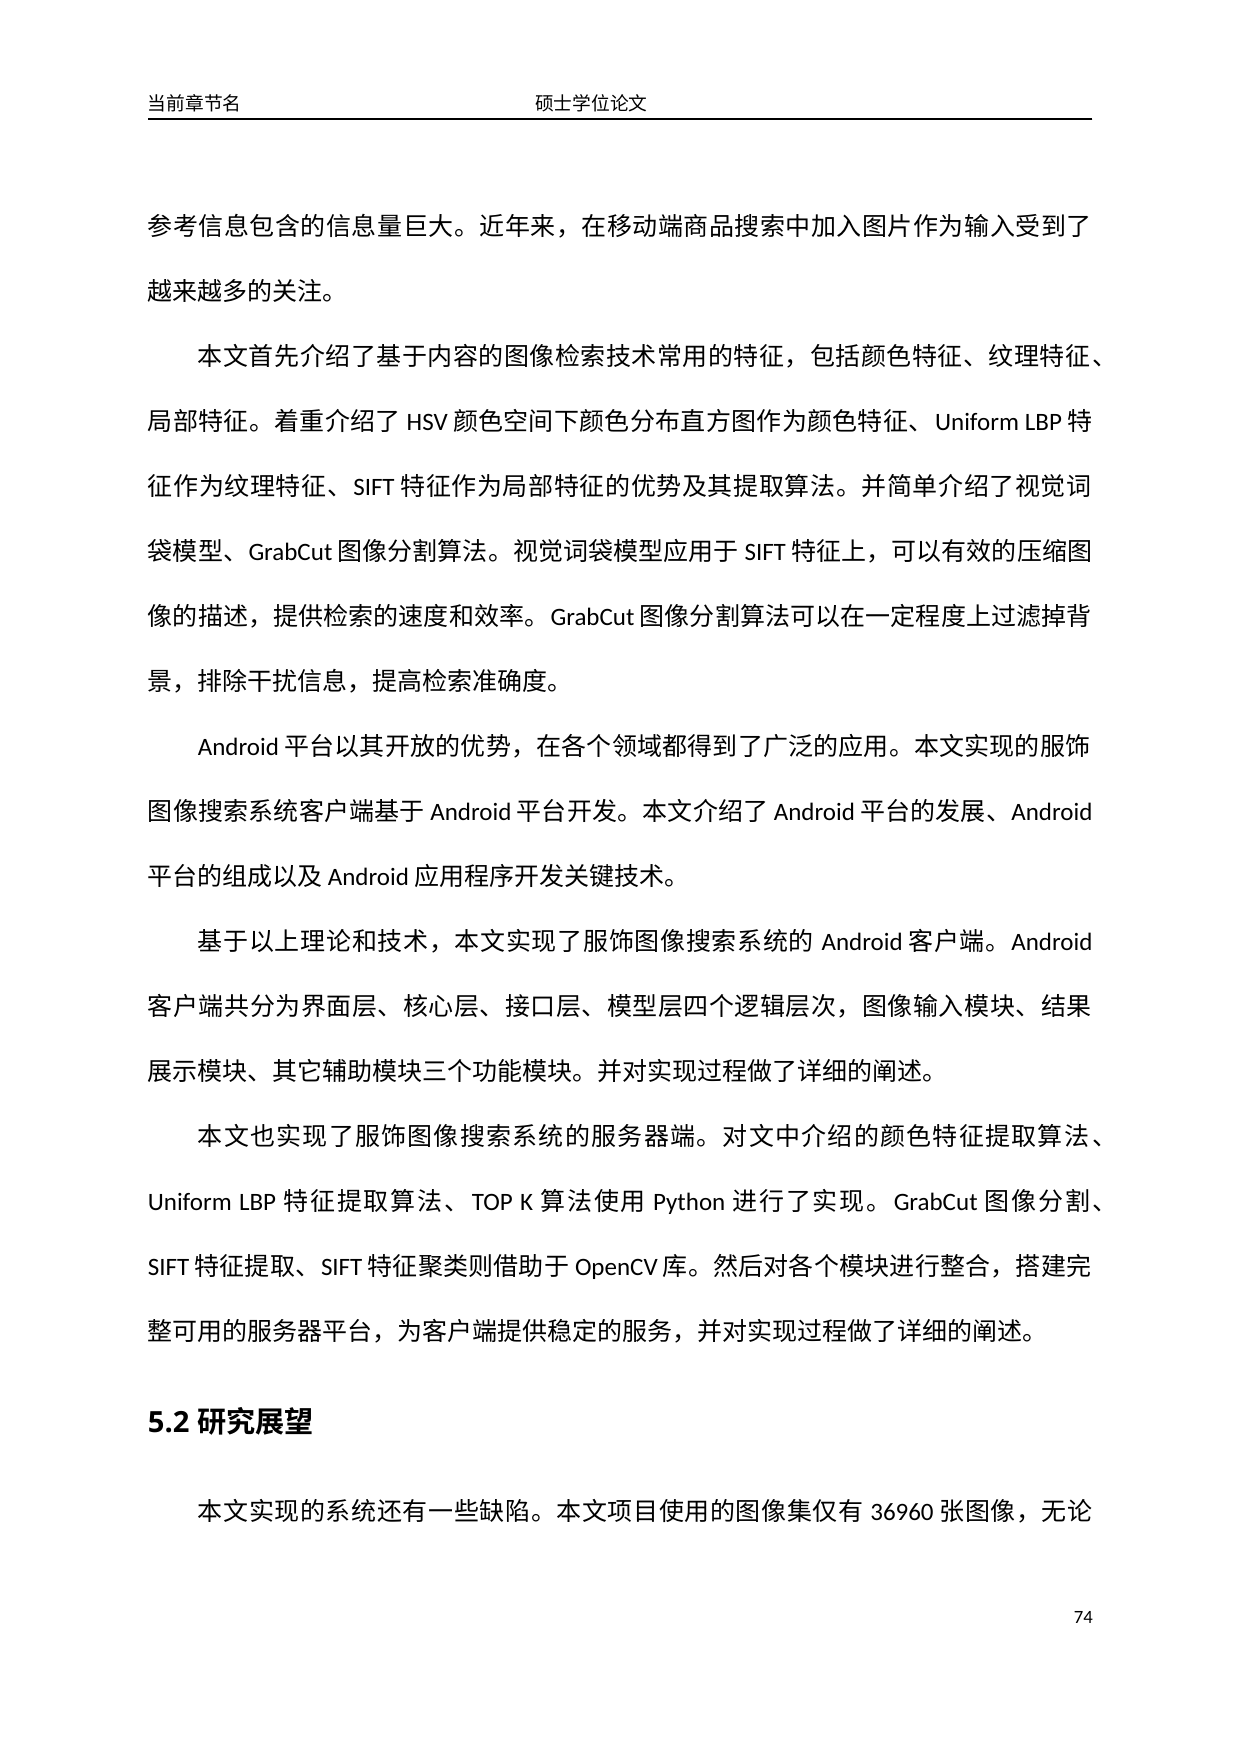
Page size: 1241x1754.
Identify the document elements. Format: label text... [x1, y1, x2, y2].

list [148, 192, 1092, 322]
list Android平台以其开放的优势，在各个领域都得到了广泛的应用。本文实现的服饰图像搜索系统客户端基于Android平台开发。本文介绍了Android平台的发展、Android平台的组成以及Android应用程序开发关键技术。 [148, 712, 1092, 907]
subtitle 5.2 研究展望 [148, 1387, 1092, 1452]
list 本文也实现了服饰图像搜索系统的服务器端。对文中介绍的颜色特征提取算法、Uniform LBP特征提取算法、TOP K算法使用Python进行了实现。GrabCut图像分割、SIFT特征提取、SIFT特征聚类则借助于OpenCV库。然后对各个模块进行整合，搭建完整可用的服务器平台，为客户端提供稳定的服务，并对实现过程做了详细的阐述。 [148, 1102, 1092, 1362]
list 基于以上理论和技术，本文实现了服饰图像搜索系统的Android客户端。Android客户端共分为界面层、核心层、接口层、模型层四个逻辑层次，图像输入模块、结果展示模块、其它辅助模块三个功能模块。并对实现过程做了详细的阐述。 [148, 907, 1092, 1102]
list 本文首先介绍了基于内容的图像检索技术常用的特征，包括颜色特征、纹理特征、局部特征。着重介绍了HSV颜色空间下颜色分布直方图作为颜色特征、Uniform LBP特征作为纹理特征、SIFT特征作为局部特征的优势及其提取算法。并简单介绍了视觉词袋模型、GrabCut图像分割算法。视觉词袋模型应用于SIFT特征上，可以有效的压缩图像的描述，提供检索的速度和效率。GrabCut图像分割算法可以在一定程度上过滤掉背景，排除干扰信息，提高检索准确度。 [148, 322, 1092, 712]
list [148, 1477, 1092, 1542]
